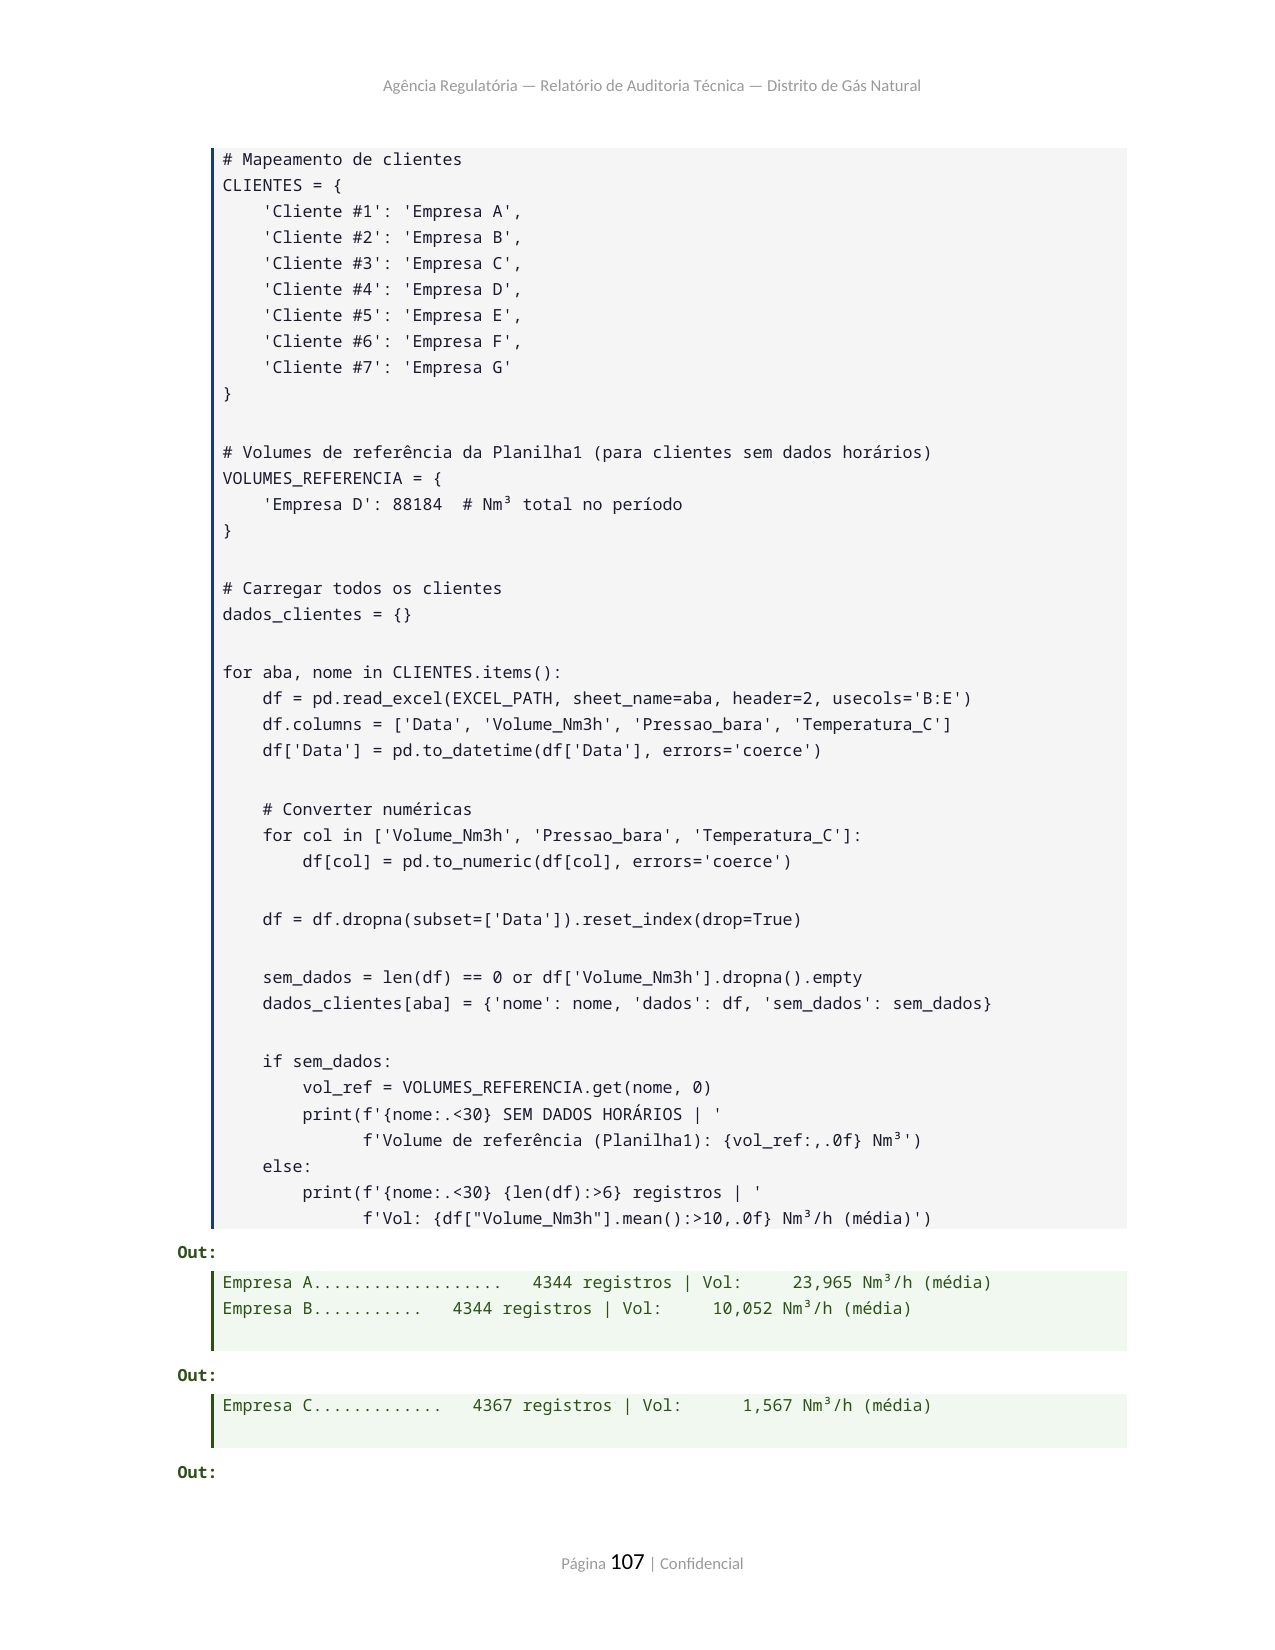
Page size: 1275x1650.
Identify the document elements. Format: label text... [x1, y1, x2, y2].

text for aba, nome in CLIENTES.items(): [214, 661, 1127, 683]
text df = df.dropna(subset=['Data']).reset_index(drop=True) [214, 907, 1127, 930]
text f'Volume de referência (Planilha1): {vol_ref:,.0f} Nm³') [214, 1128, 1127, 1151]
text # Mapeamento de clientes [214, 148, 1127, 170]
text } [214, 518, 1127, 541]
text df = pd.read_excel(EXCEL_PATH, sheet_name=aba, header=2, usecols='B:E') [214, 687, 1127, 709]
text 'Cliente #2': 'Empresa B', [214, 226, 1127, 248]
text } [214, 382, 1127, 405]
text Out: [177, 1460, 1127, 1483]
text Out: [177, 1241, 1127, 1263]
text 'Empresa D': 88184 # Nm³ total no período [214, 492, 1127, 515]
text if sem_dados: [214, 1050, 1127, 1073]
text 'Cliente #7': 'Empresa G' [214, 356, 1127, 379]
text dados_clientes[aba] = {'nome': nome, 'dados': df, 'sem_dados': sem_dados} [214, 992, 1127, 1014]
text vol_ref = VOLUMES_REFERENCIA.get(nome, 0) [214, 1076, 1127, 1099]
text else: [214, 1154, 1127, 1177]
text dados_clientes = {} [214, 603, 1127, 625]
text 'Cliente #3': 'Empresa C', [214, 252, 1127, 274]
text Out: [177, 1363, 1127, 1386]
text Empresa A................... 4344 registros | Vol: 23,965 Nm³/h (média) [214, 1271, 1127, 1293]
text # Volumes de referência da Planilha1 (para clientes sem dados horários) [214, 440, 1127, 463]
text print(f'{nome:.<30} {len(df):>6} registros | ' [214, 1180, 1127, 1203]
text print(f'{nome:.<30} SEM DADOS HORÁRIOS | ' [214, 1102, 1127, 1125]
text # Carregar todos os clientes [214, 577, 1127, 599]
text Empresa C............. 4367 registros | Vol: 1,567 Nm³/h (média) [214, 1394, 1127, 1416]
text for col in ['Volume_Nm3h', 'Pressao_bara', 'Temperatura_C']: [214, 823, 1127, 846]
text f'Vol: {df["Volume_Nm3h"].mean():>10,.0f} Nm³/h (média)') [214, 1206, 1127, 1229]
text VOLUMES_REFERENCIA = { [214, 466, 1127, 489]
text df.columns = ['Data', 'Volume_Nm3h', 'Pressao_bara', 'Temperatura_C'] [214, 713, 1127, 736]
text 'Cliente #1': 'Empresa A', [214, 200, 1127, 222]
text df[col] = pd.to_numeric(df[col], errors='coerce') [214, 849, 1127, 872]
text df['Data'] = pd.to_datetime(df['Data'], errors='coerce') [214, 739, 1127, 762]
text # Converter numéricas [214, 797, 1127, 820]
text 'Cliente #4': 'Empresa D', [214, 278, 1127, 301]
text Empresa B........... 4344 registros | Vol: 10,052 Nm³/h (média) [214, 1297, 1127, 1319]
text CLIENTES = { [214, 174, 1127, 196]
text 'Cliente #5': 'Empresa E', [214, 304, 1127, 327]
text sem_dados = len(df) == 0 or df['Volume_Nm3h'].dropna().empty [214, 966, 1127, 988]
text 'Cliente #6': 'Empresa F', [214, 330, 1127, 353]
